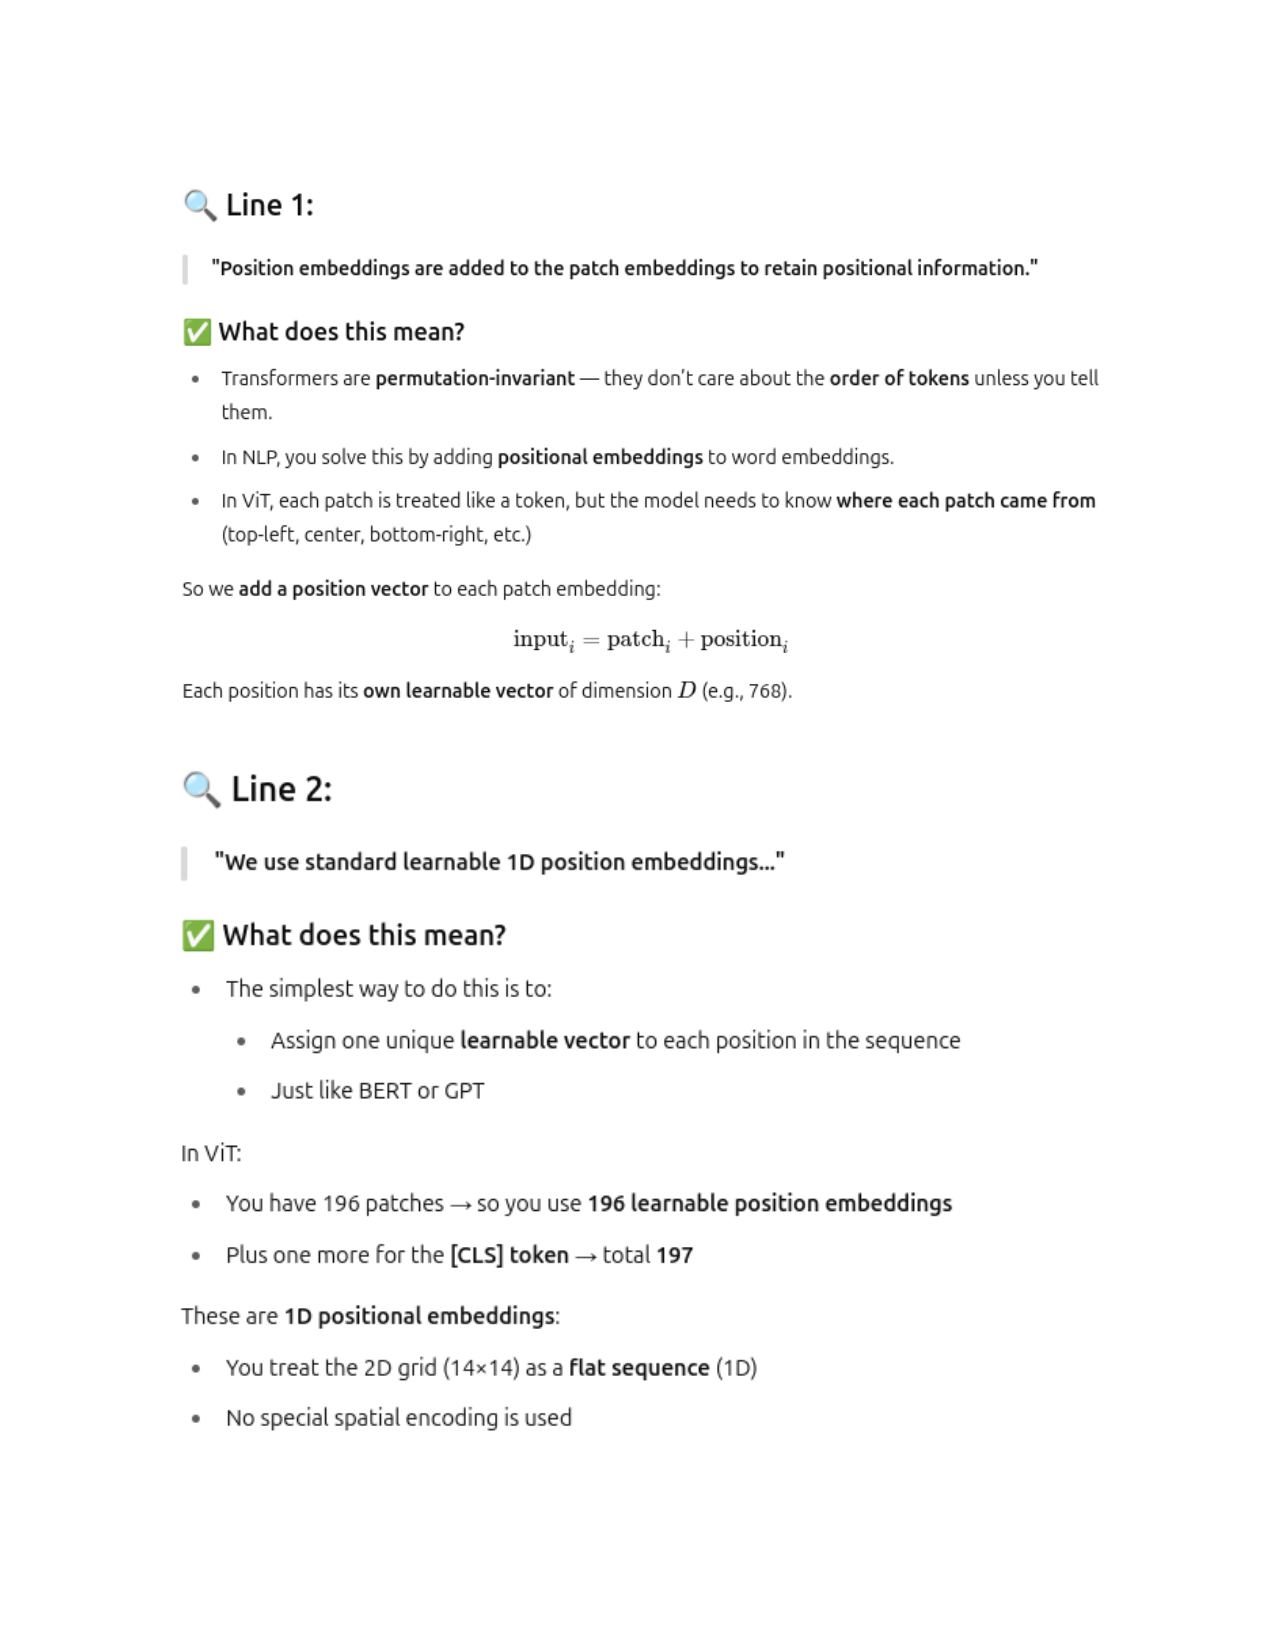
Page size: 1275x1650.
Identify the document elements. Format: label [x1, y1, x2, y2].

picture [150, 150, 1125, 721]
picture [150, 745, 982, 1437]
